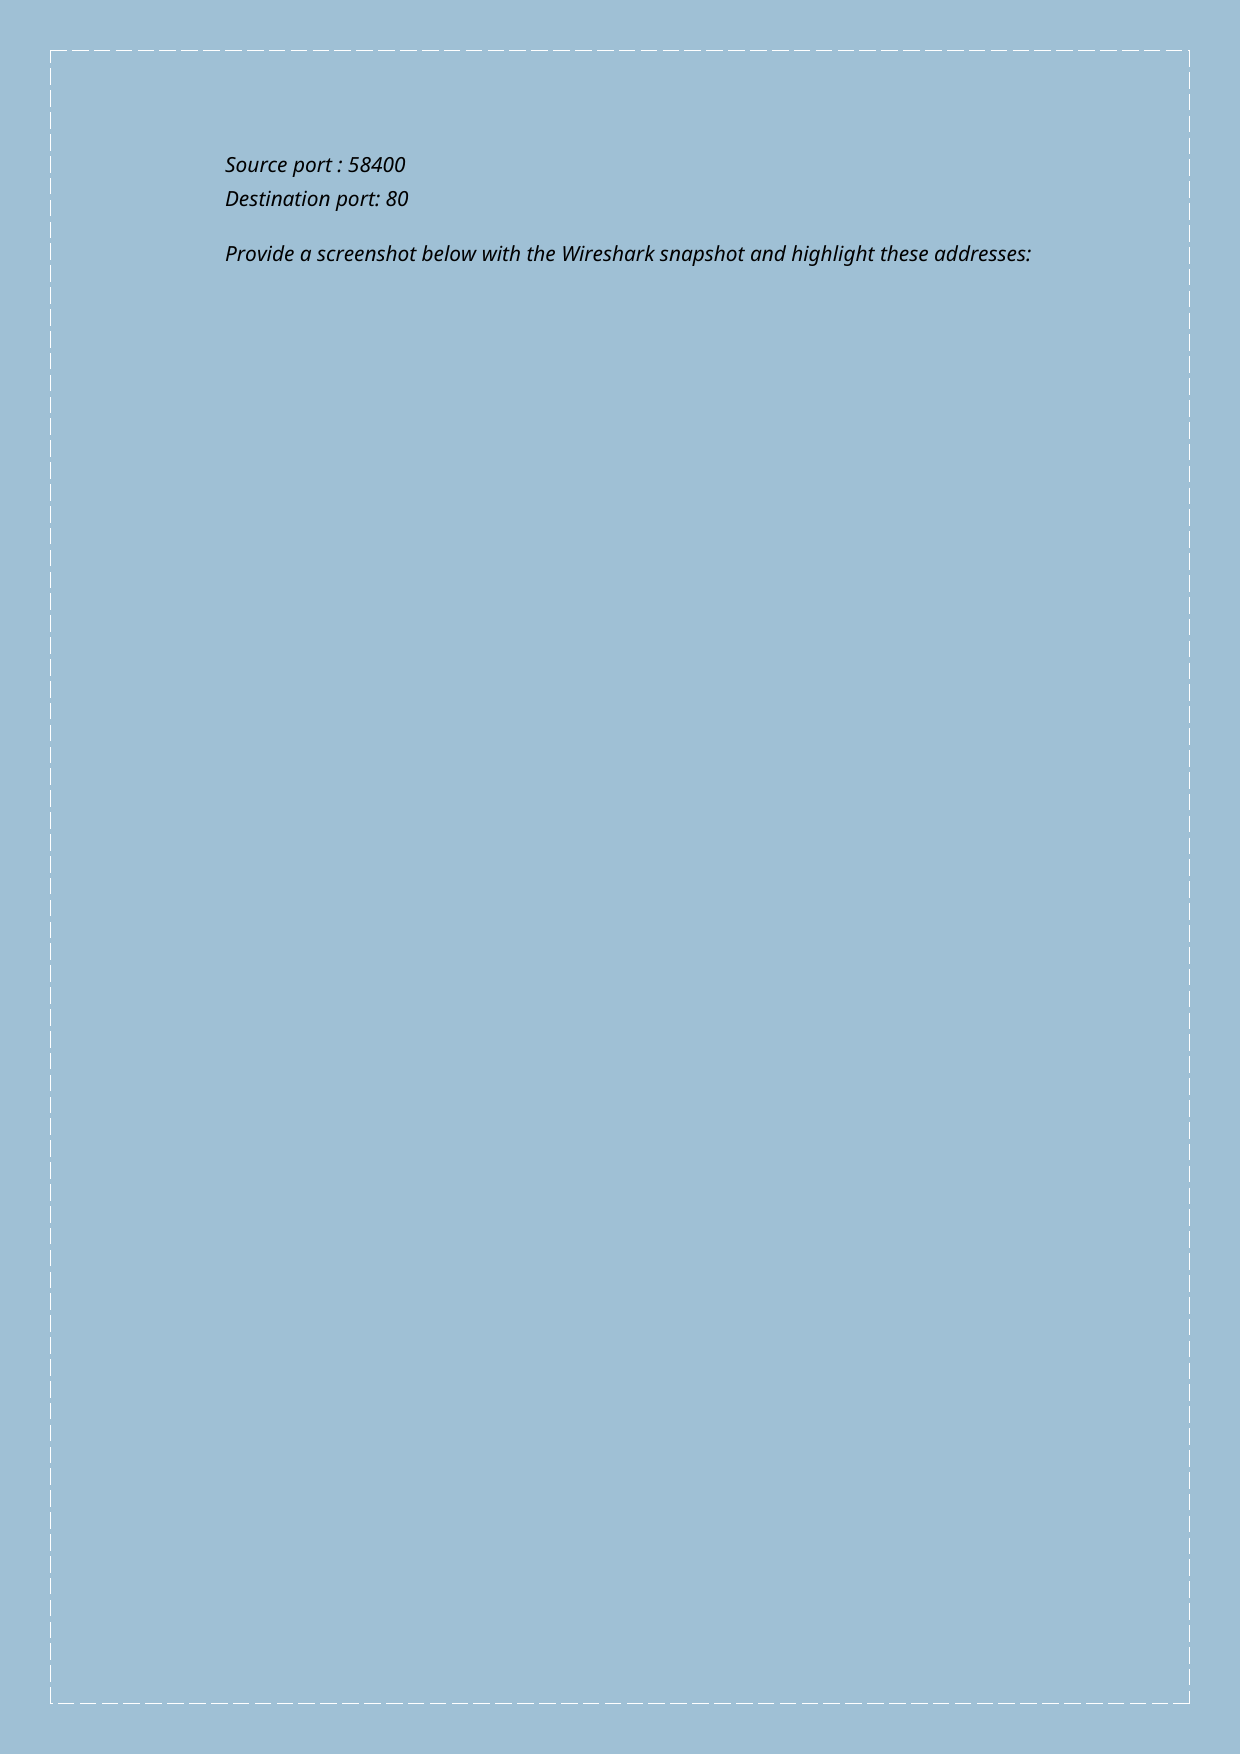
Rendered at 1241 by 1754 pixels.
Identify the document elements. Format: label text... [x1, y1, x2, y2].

text Provide a screenshot below with the Wireshark snapshot and highlight these addresses: [187, 239, 1090, 267]
text Source port : 58400 Destination port: 80 [225, 150, 1090, 212]
